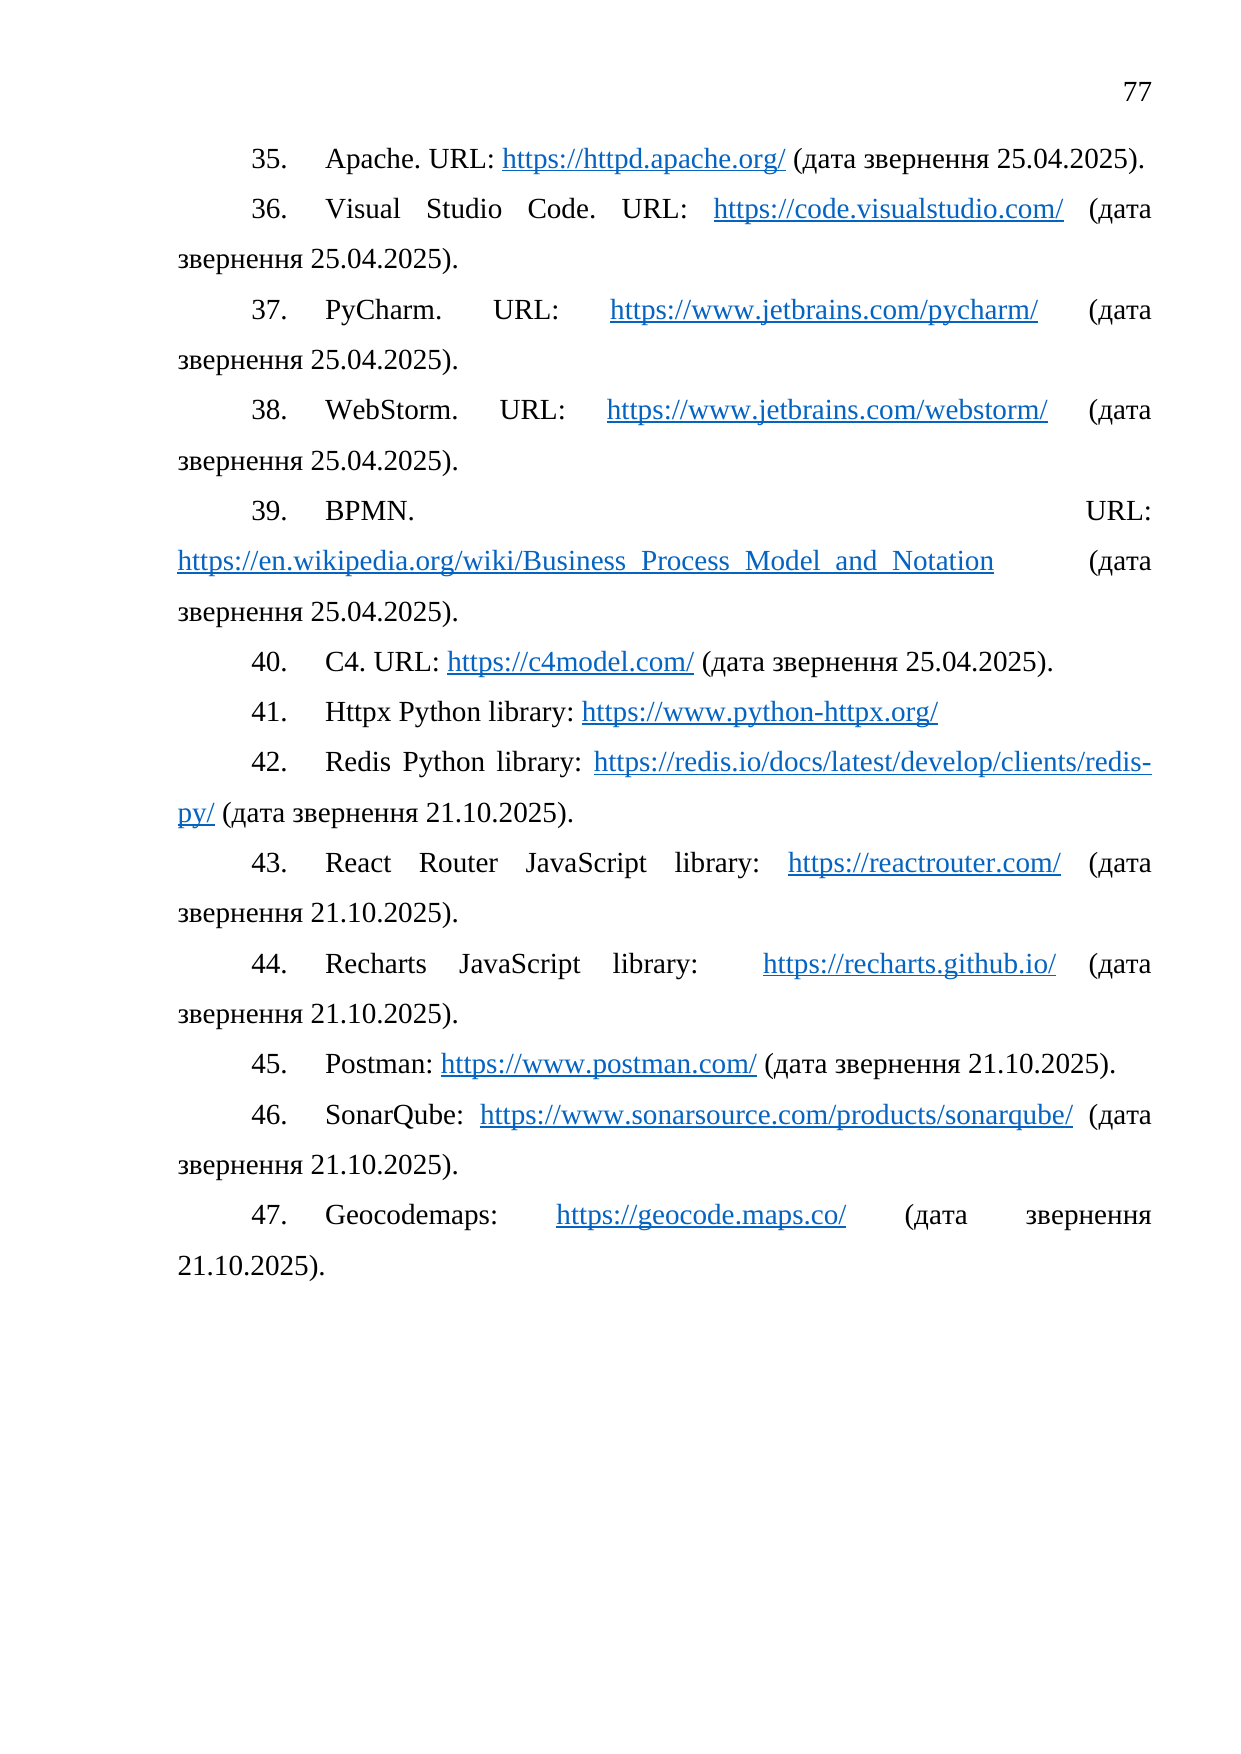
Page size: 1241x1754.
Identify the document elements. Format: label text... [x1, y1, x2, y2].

list WebStorm. URL: https://www.jetbrains.com/webstorm/ (дата звернення 25.04.2025). [177, 392, 1152, 476]
list Postman: https://www.postman.com/ (дата звернення 21.10.2025). [177, 1046, 1152, 1080]
list SonarQube: https://www.sonarsource.com/products/sonarqube/ (дата звернення 21.10.2025). [177, 1097, 1152, 1181]
list Redis Python library: https://redis.io/docs/latest/develop/clients/redis-py/ (дата звернення 21.10.2025). [177, 744, 1152, 828]
list PyCharm. URL: https://www.jetbrains.com/pycharm/ (дата звернення 25.04.2025). [177, 292, 1152, 376]
list React Router JavaScript library: https://reactrouter.com/ (дата звернення 21.10.2025). [177, 845, 1152, 929]
list Recharts JavaScript library: https://recharts.github.io/ (дата звернення 21.10.2025). [177, 946, 1152, 1030]
list Apache. URL: https://httpd.apache.org/ (дата звернення 25.04.2025). [177, 141, 1152, 174]
list С4. URL: https://c4model.com/ (дата звернення 25.04.2025). [177, 644, 1152, 677]
list BPMN. URL: https://en.wikipedia.org/wiki/Business_Process_Model_and_Notation (дата звернення 25.04.2025). [177, 493, 1152, 627]
list Visual Studio Code. URL: https://code.visualstudio.com/ (дата звернення 25.04.2025). [177, 191, 1152, 275]
list Httpx Python library: https://www.python-httpx.org/ [177, 694, 1152, 728]
list Geocodemaps: https://geocode.maps.co/ (дата звернення 21.10.2025). [177, 1197, 1152, 1281]
